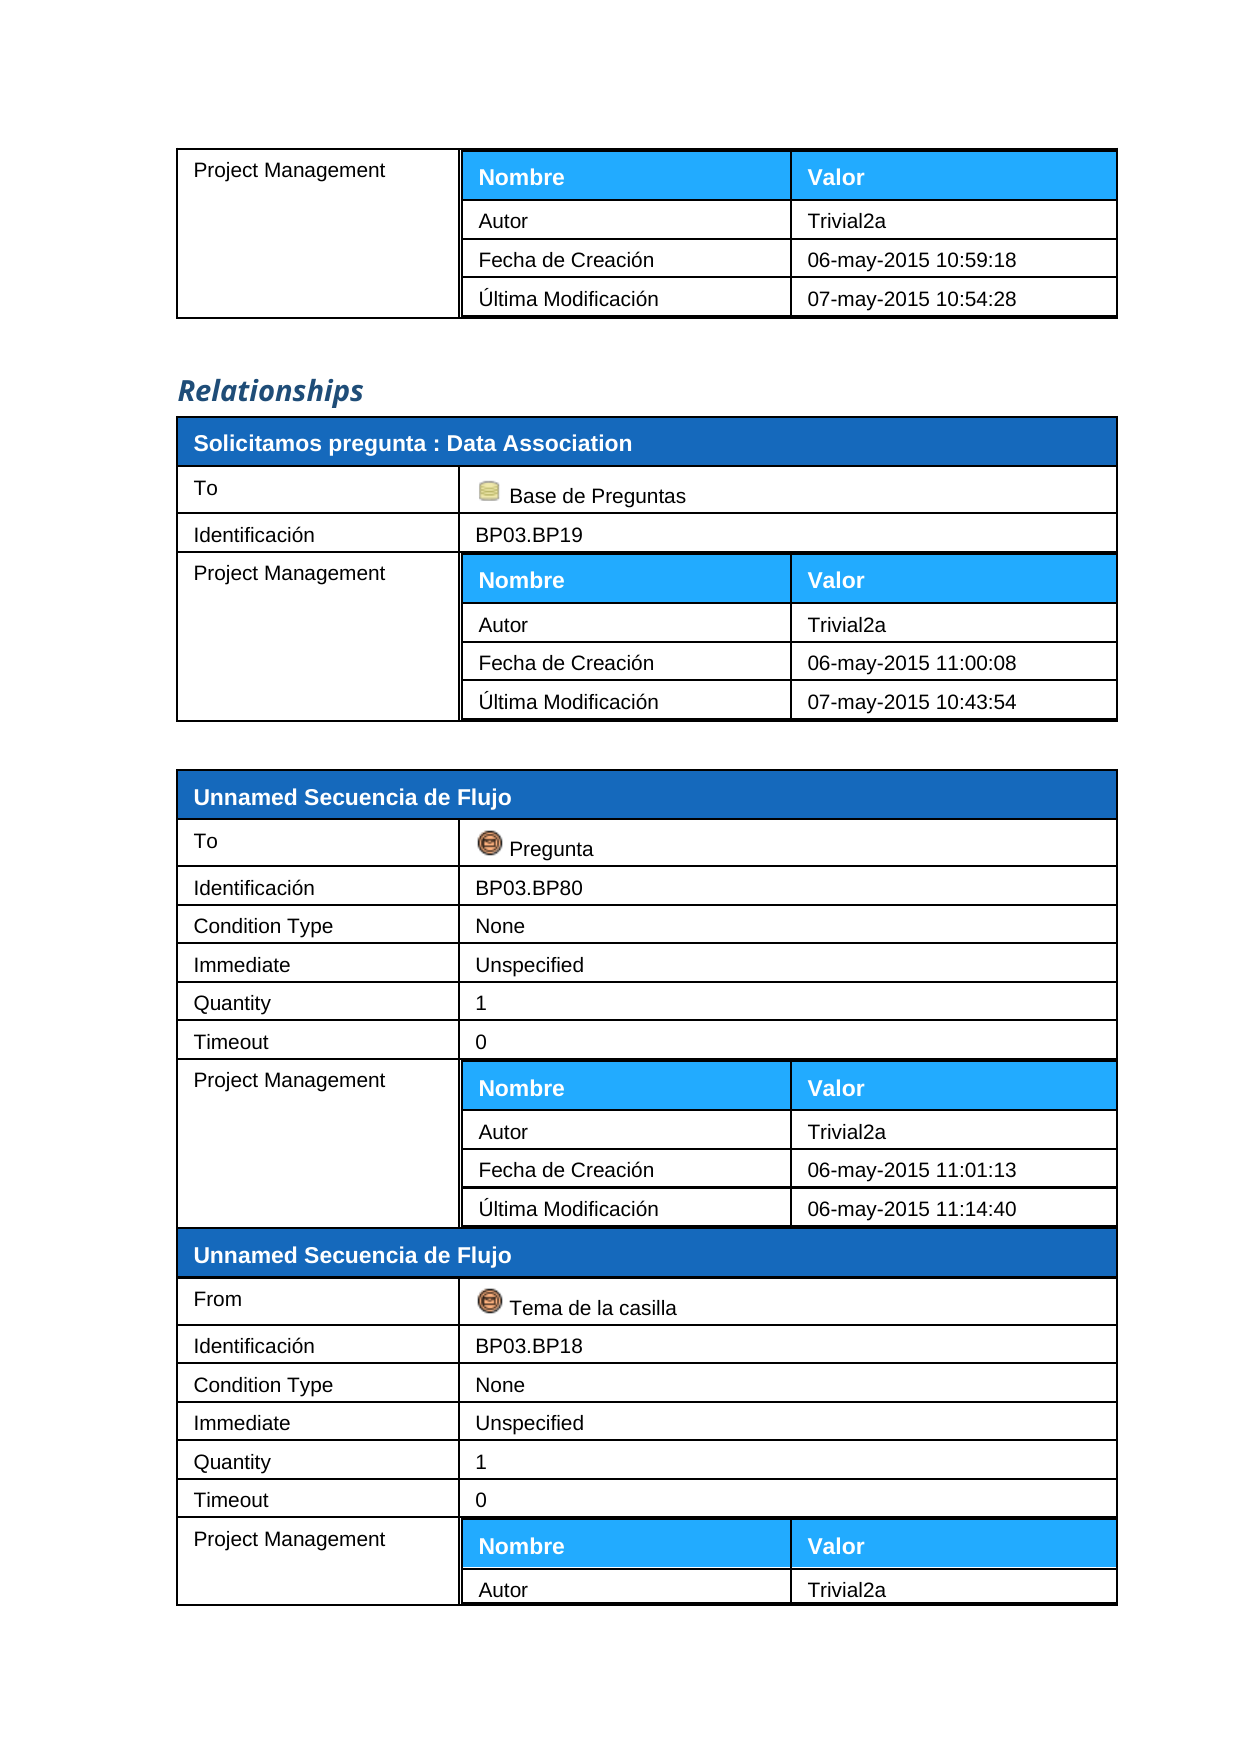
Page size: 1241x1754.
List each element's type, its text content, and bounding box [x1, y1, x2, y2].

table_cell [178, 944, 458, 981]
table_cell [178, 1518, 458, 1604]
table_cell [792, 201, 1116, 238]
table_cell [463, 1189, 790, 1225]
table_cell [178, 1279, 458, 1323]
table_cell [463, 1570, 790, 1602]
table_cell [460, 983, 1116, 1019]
picture [475, 1286, 504, 1315]
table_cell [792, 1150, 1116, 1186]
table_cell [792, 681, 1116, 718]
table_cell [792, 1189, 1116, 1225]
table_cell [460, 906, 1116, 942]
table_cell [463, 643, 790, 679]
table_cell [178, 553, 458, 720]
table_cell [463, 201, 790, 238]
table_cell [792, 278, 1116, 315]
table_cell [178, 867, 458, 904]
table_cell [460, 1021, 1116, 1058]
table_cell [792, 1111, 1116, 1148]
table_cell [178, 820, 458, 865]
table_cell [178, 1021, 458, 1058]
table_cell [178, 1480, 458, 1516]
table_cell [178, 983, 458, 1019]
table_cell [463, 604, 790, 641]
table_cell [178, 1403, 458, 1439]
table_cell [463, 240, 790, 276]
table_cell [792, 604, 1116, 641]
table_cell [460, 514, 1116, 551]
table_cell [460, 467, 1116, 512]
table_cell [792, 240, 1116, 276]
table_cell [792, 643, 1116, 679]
picture [475, 475, 504, 504]
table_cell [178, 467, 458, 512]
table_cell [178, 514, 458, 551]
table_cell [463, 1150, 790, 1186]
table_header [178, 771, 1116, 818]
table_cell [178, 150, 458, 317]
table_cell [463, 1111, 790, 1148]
picture [475, 828, 504, 857]
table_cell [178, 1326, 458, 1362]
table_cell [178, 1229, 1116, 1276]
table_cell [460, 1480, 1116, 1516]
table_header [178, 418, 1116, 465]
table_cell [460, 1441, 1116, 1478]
subtitle Relationships [177, 370, 1063, 409]
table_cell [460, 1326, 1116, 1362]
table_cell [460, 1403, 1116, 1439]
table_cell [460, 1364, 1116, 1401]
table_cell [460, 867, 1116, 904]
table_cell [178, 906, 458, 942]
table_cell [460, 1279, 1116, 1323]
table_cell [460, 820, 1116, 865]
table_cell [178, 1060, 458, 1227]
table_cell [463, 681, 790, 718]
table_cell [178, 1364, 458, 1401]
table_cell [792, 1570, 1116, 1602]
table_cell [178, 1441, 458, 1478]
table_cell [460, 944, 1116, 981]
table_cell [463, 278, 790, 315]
